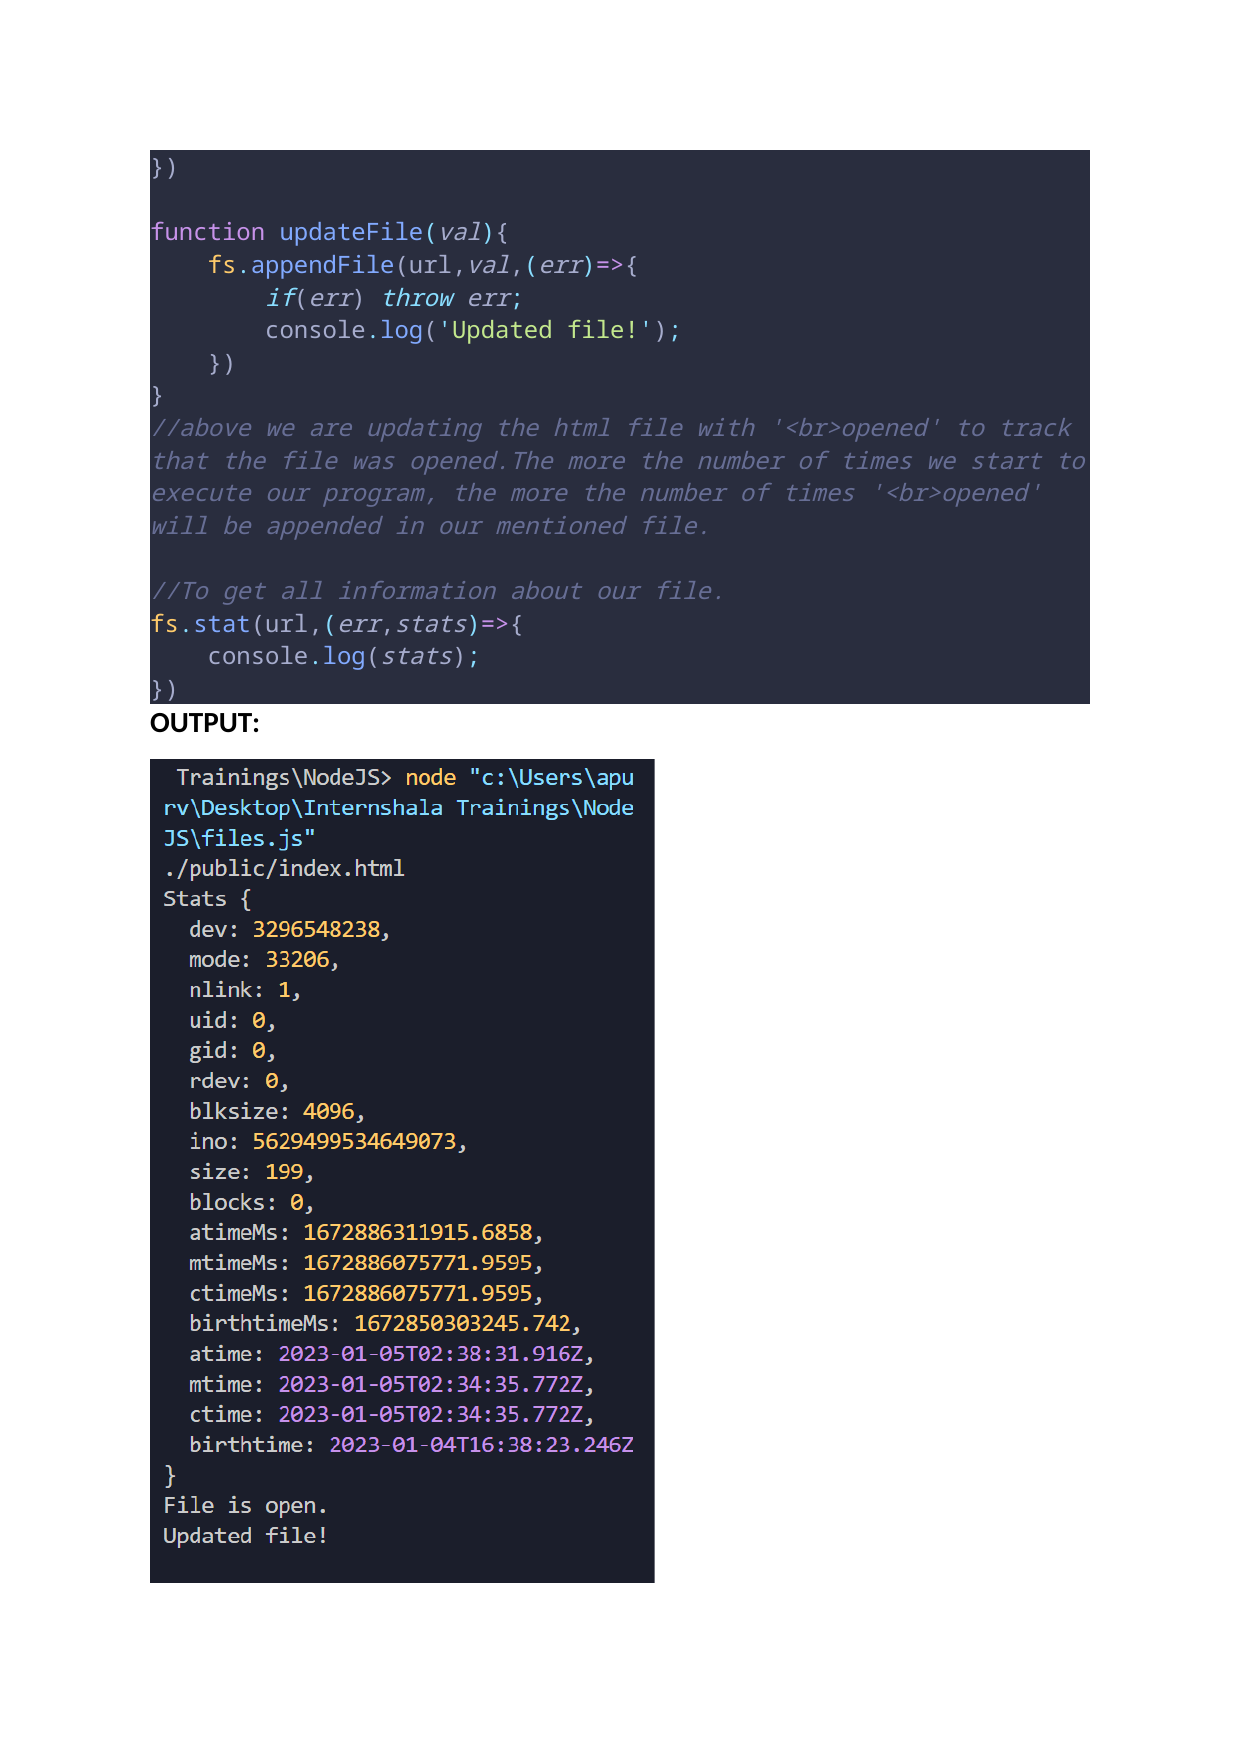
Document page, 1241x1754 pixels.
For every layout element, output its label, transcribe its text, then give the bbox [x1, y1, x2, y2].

text console.log('Updated file!'); [150, 313, 1090, 346]
text console.log(stats); [150, 639, 1090, 672]
text fs.stat(url,(err,stats)=>{ [150, 606, 1090, 639]
text OUTPUT: [150, 704, 1090, 740]
text fs.appendFile(url,val,(err)=>{ [150, 248, 1090, 280]
text }) [150, 346, 1090, 378]
text //above we are updating the html file with '<br>opened' to track that the file was opened.The more the number of times we start to execute our program, the more the number of times '<br>opened' will be appended in our mentioned file. [150, 411, 1090, 541]
text function updateFile(val){ [150, 215, 1090, 248]
picture [150, 759, 655, 1583]
text //To get all information about our file. [150, 574, 1090, 606]
text }) [150, 150, 1090, 183]
text } [150, 378, 1090, 411]
text if(err) throw err; [150, 280, 1090, 313]
text }) [150, 672, 1090, 704]
